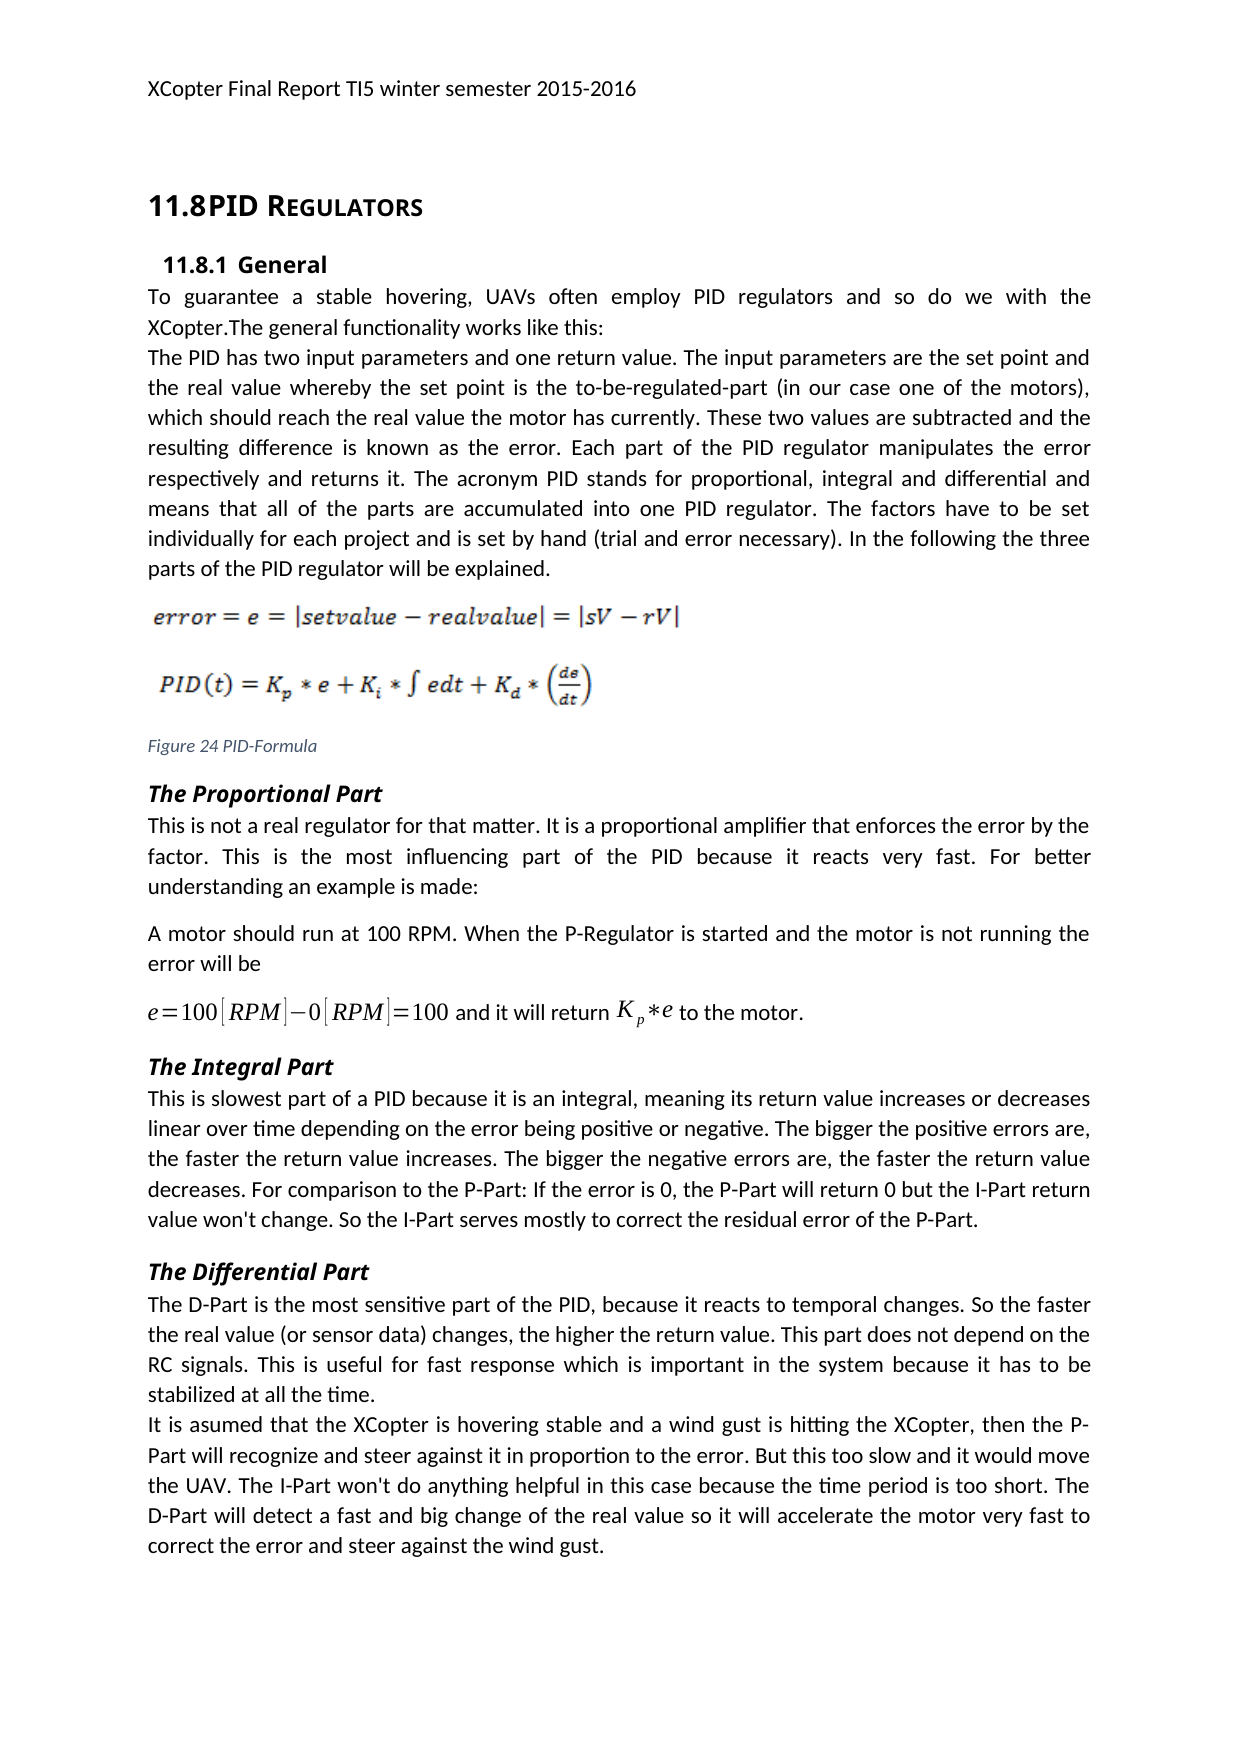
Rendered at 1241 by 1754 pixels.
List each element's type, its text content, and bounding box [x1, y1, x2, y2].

text The D-Part is the most sensitive part of the PID, because it reacts to temporal changes. So the faster the real value (or sensor data) changes, the higher the return value. This part does not depend on the RC signals. This is useful for fast response which is important in the system because it has to be stabilized at all the time. It is asumed that the XCopter is hovering stable and a wind gust is hitting the XCopter, then the P-Part will recognize and steer against it in proportion to the error. But this too slow and it would move the UAV. The I-Part won't do anything helpful in this case because the time period is too short. The D-Part will detect a fast and big change of the real value so it will accelerate the motor very fast to correct the error and steer against the wind gust. [148, 1290, 1093, 1559]
subtitle The Differential Part [148, 1256, 1093, 1287]
text To guarantee a stable hovering, UAVs often employ PID regulators and so do we with the XCopter.The general functionality works like this: The PID has two input parameters and one return value. The input parameters are the set point and the real value whereby the set point is the to-be-regulated-part (in our case one of the motors), which should reach the real value the motor has currently. These two values are subtracted and the resulting difference is known as the error. Each part of the PID regulator manipulates the error respectively and returns it. The acronym PID stands for proportional, integral and differential and means that all of the parts are accumulated into one PID regulator. The factors have to be set individually for each project and is set by hand (trial and error necessary). In the following the three parts of the PID regulator will be explained. [148, 282, 1093, 582]
text This is not a real regulator for that matter. It is a proportional amplifier that enforces the error by the factor. This is the most influencing part of the PID because it reacts very fast. For better understanding an example is made: [148, 812, 1093, 900]
subtitle The Proportional Part [148, 778, 1093, 809]
text Figure 24 PID-Formula [148, 734, 1093, 757]
subtitle PID Regulators [148, 185, 1093, 225]
subtitle The Integral Part [148, 1050, 1093, 1082]
text This is slowest part of a PID because it is an integral, meaning its return value increases or decreases linear over time depending on the error being positive or negative. The bigger the positive errors are, the faster the return value increases. The bigger the negative errors are, the faster the return value decreases. For comparison to the P-Part: If the error is 0, the P-Part will return 0 but the I-Part return value won't change. So the I-Part serves mostly to correct the residual error of the P-Part. [148, 1084, 1093, 1233]
text and it will return to the motor. [148, 996, 1093, 1027]
subtitle General [162, 249, 1093, 280]
picture [147, 601, 684, 716]
text A motor should run at 100 RPM. When the P-Regulator is started and the motor is not running the error will be [148, 919, 1093, 977]
